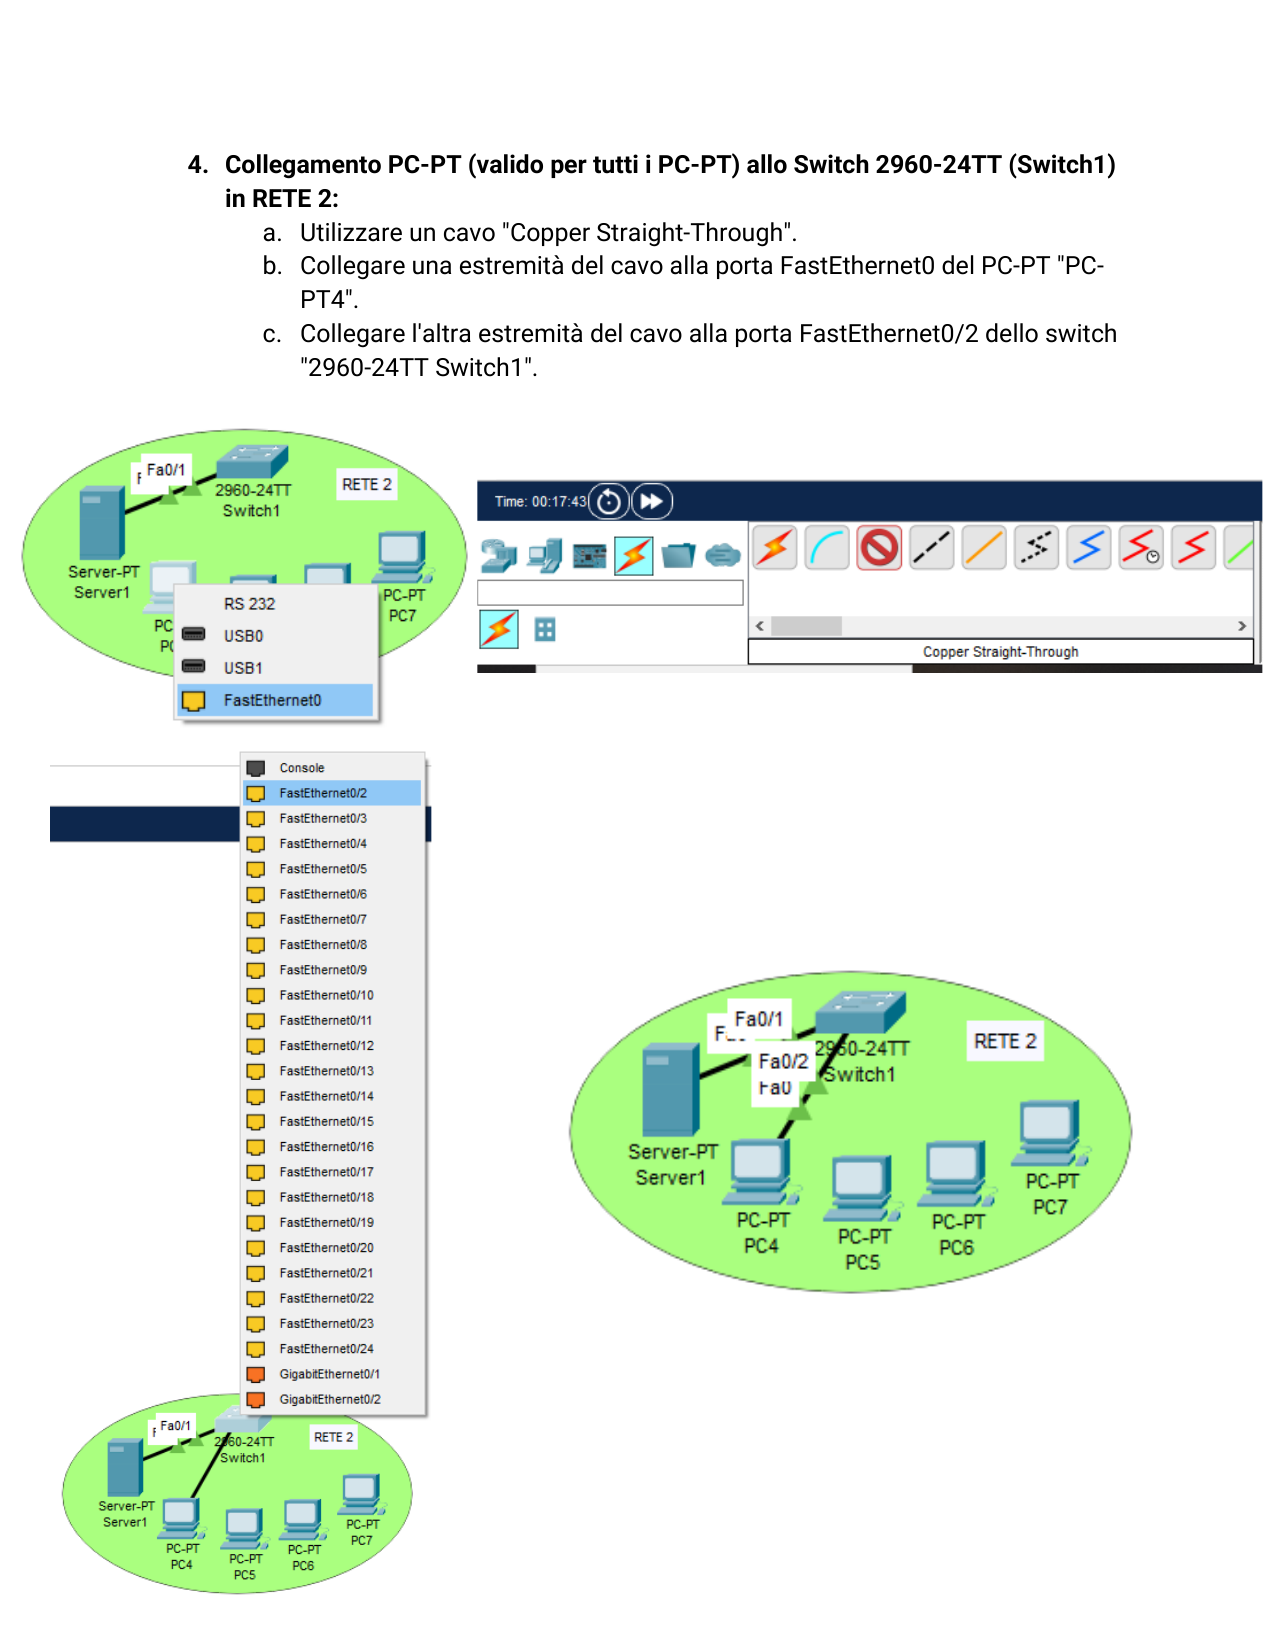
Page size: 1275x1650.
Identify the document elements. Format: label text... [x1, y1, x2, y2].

picture [540, 962, 1155, 1305]
picture [50, 748, 432, 1600]
list Collegare una estremità del cavo alla porta FastEthernet0 del PC-PT "PC-PT4". [262, 252, 1125, 315]
list Collegare l'altra estremità del cavo alla porta FastEthernet0/2 dello switch "2960-24TT Switch1". [262, 319, 1125, 382]
picture [11, 416, 1263, 731]
list Collegamento PC-PT (valido per tutti i PC-PT) allo Switch 2960-24TT (Switch1) in RETE 2: [187, 150, 1125, 213]
list Utilizzare un cavo "Copper Straight-Through". [262, 218, 1125, 247]
